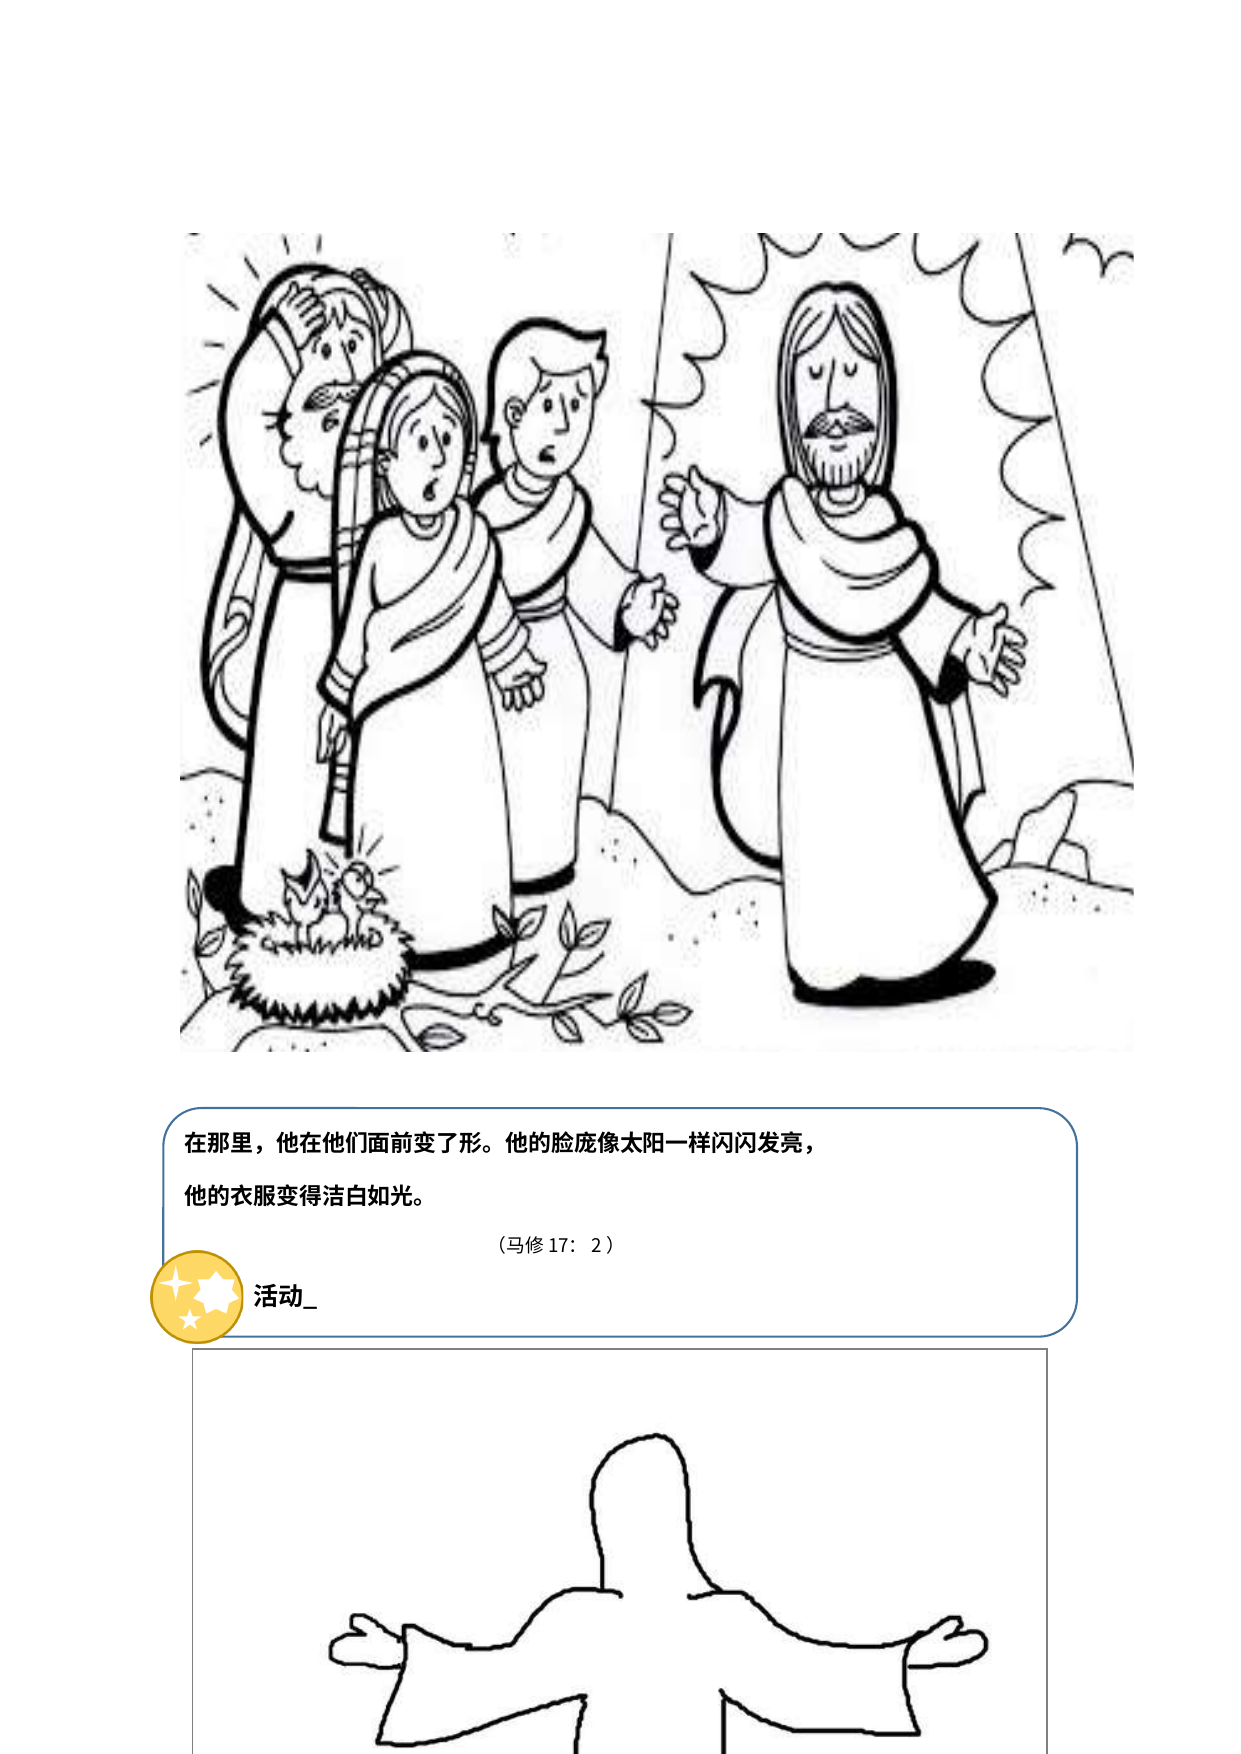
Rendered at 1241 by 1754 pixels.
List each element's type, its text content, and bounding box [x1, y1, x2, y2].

picture [193, 1350, 1046, 1754]
text （马修 17： 2 ） [150, 1230, 1090, 1257]
picture [150, 1250, 244, 1344]
text 在那里，他在他们面前变了形。他的脸庞像太阳一样闪闪发亮， [150, 1125, 1090, 1158]
text 他的衣服变得洁白如光。 [150, 1178, 1090, 1211]
text 活动_ [244, 1277, 1090, 1313]
picture [180, 233, 1134, 1052]
